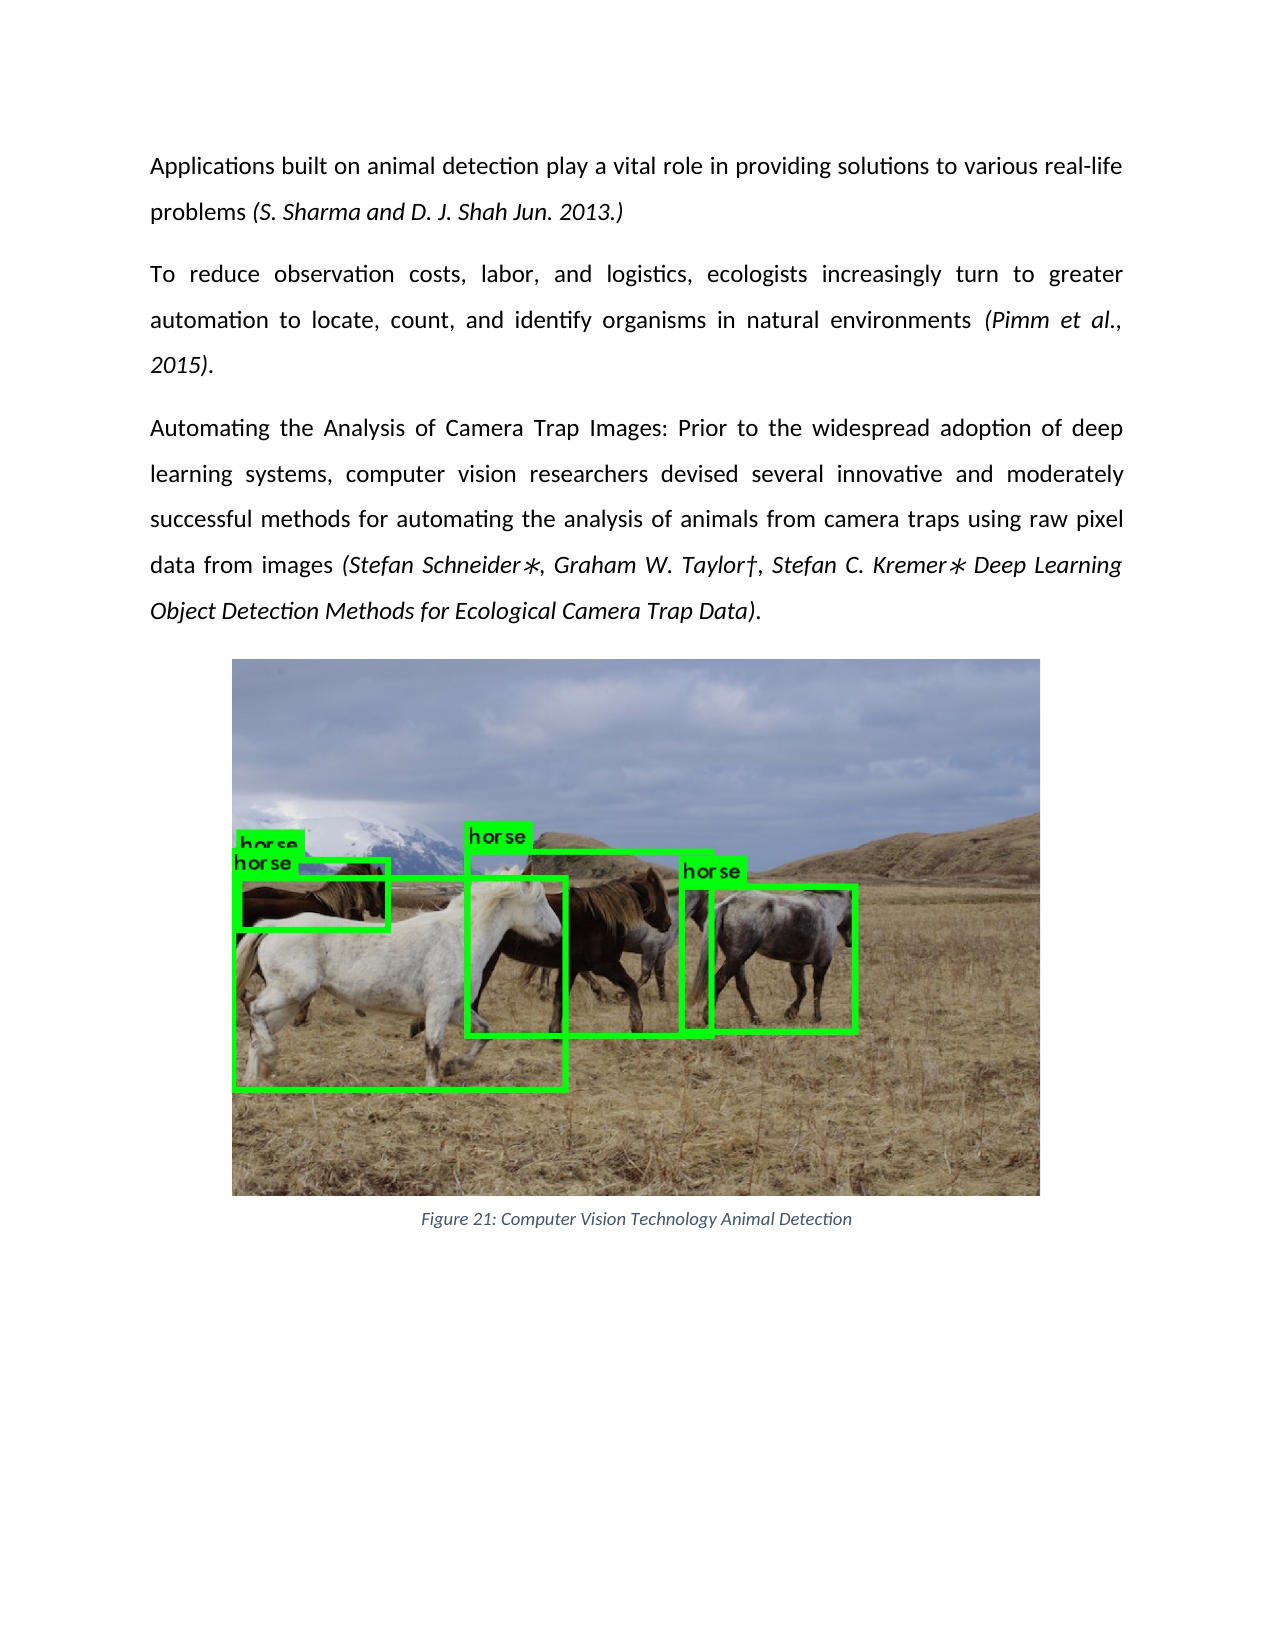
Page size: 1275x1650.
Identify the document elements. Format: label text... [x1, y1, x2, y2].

picture [230, 659, 1040, 1195]
text Automating the Analysis of Camera Trap Images: Prior to the widespread adoption of deep learning systems, computer vision researchers devised several innovative and moderately successful methods for automating the analysis of animals from camera traps using raw pixel data from images (Stefan Schneider∗, Graham W. Taylor†, Stefan C. Kremer∗ Deep Learning Object Detection Methods for Ecological Camera Trap Data). [150, 412, 1125, 626]
text To reduce observation costs, labor, and logistics, ecologists increasingly turn to greater automation to locate, count, and identify organisms in natural environments (Pimm et al., 2015). [150, 258, 1125, 380]
text Applications built on animal detection play a vital role in providing solutions to various real-life problems (S. Sharma and D. J. Shah Jun. 2013.) [150, 150, 1125, 226]
